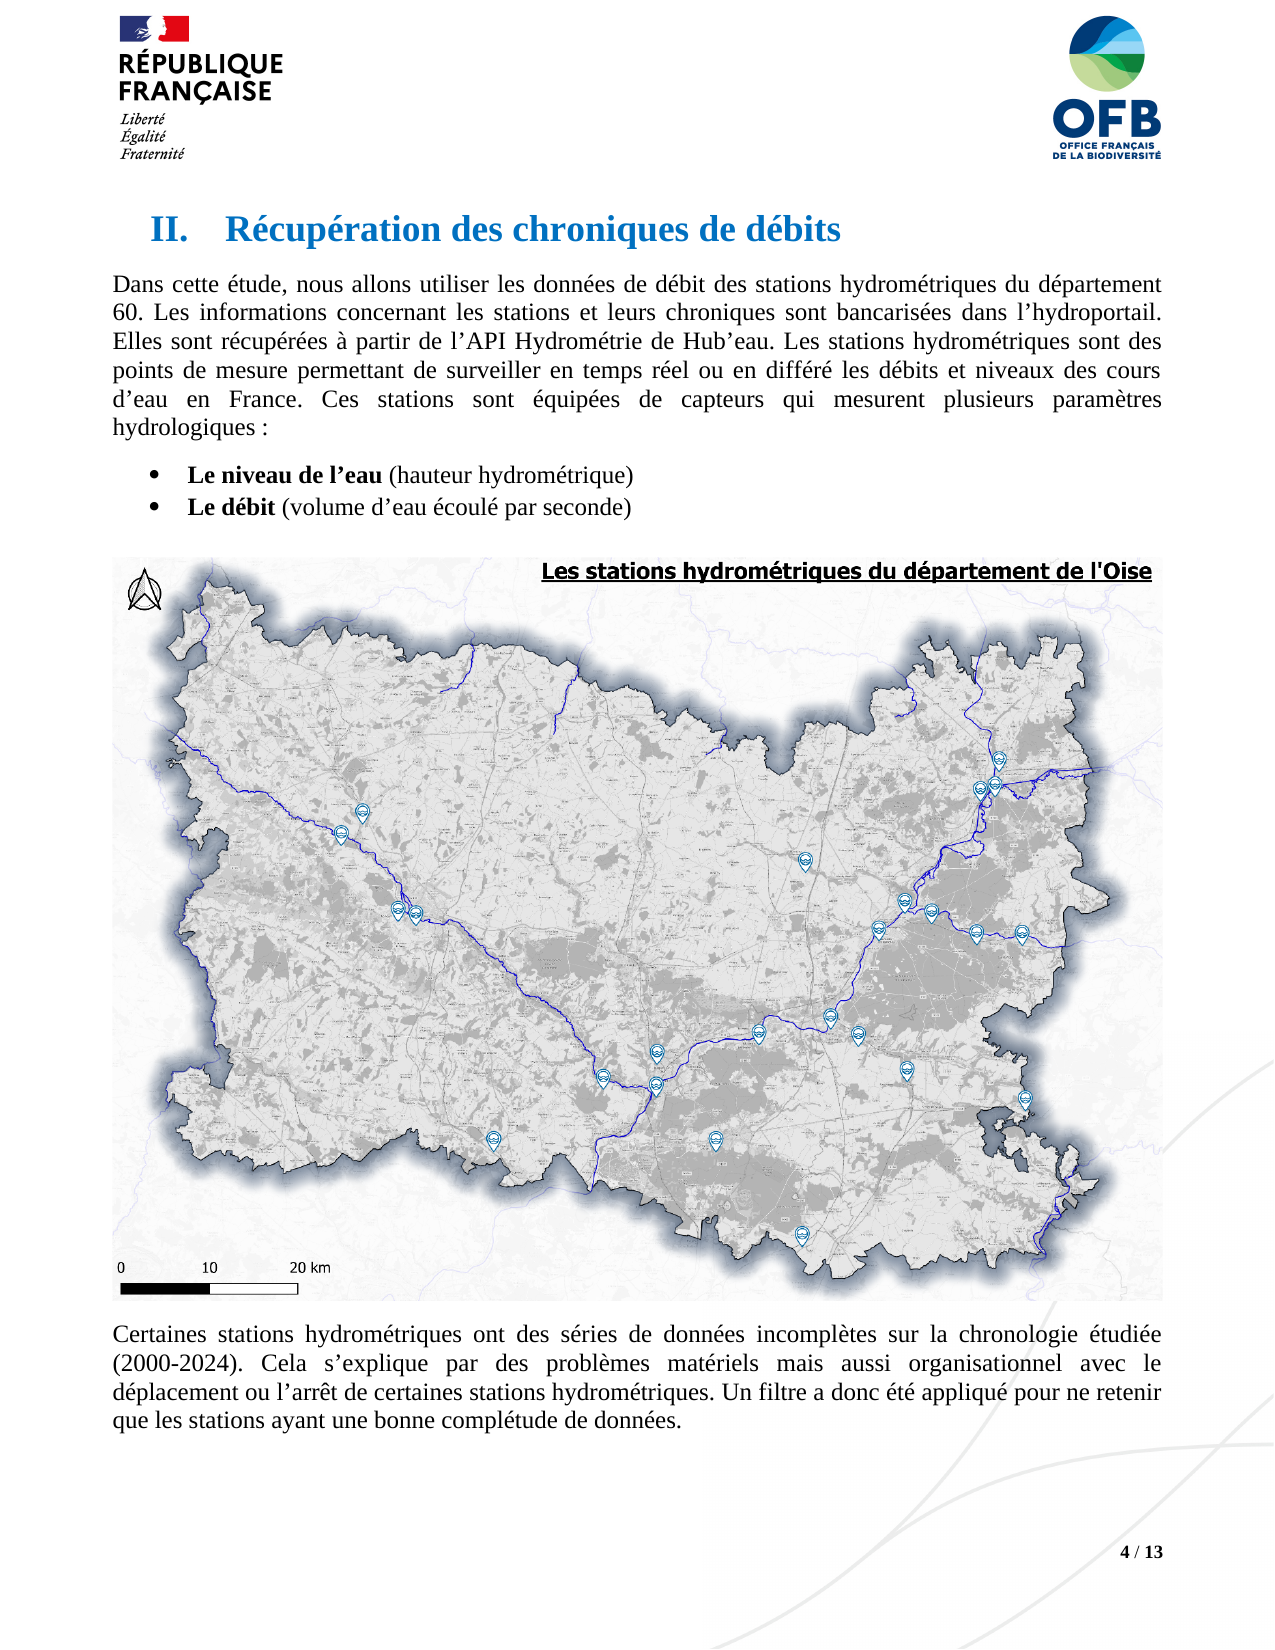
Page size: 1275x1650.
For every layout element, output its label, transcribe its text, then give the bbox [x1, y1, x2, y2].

text Dans cette étude, nous allons utiliser les données de débit des stations hydrométriques du département 60. Les informations concernant les stations et leurs chroniques sont bancarisées dans l’hydroportail. Elles sont récupérées à partir de l’API Hydrométrie de Hub’eau. Les stations hydrométriques sont des points de mesure permettant de surveiller en temps réel ou en différé les débits et niveaux des cours d’eau en France. Ces stations sont équipées de capteurs qui mesurent plusieurs paramètres hydrologiques : [112, 269, 1163, 441]
list Le débit (volume d’eau écoulé par seconde) [150, 492, 1163, 521]
subtitle Récupération des chroniques de débits [150, 207, 1163, 250]
list Le niveau de l’eau (hauteur hydrométrique) [150, 460, 1163, 489]
picture [112, 557, 1274, 1649]
picture [19, 3, 1260, 164]
text Certaines stations hydrométriques ont des séries de données incomplètes sur la chronologie étudiée (2000-2024). Cela s’explique par des problèmes matériels mais aussi organisationnel avec le déplacement ou l’arrêt de certaines stations hydrométriques. Un filtre a donc été appliqué pour ne retenir que les stations ayant une bonne complétude de données. [112, 1319, 1163, 1434]
